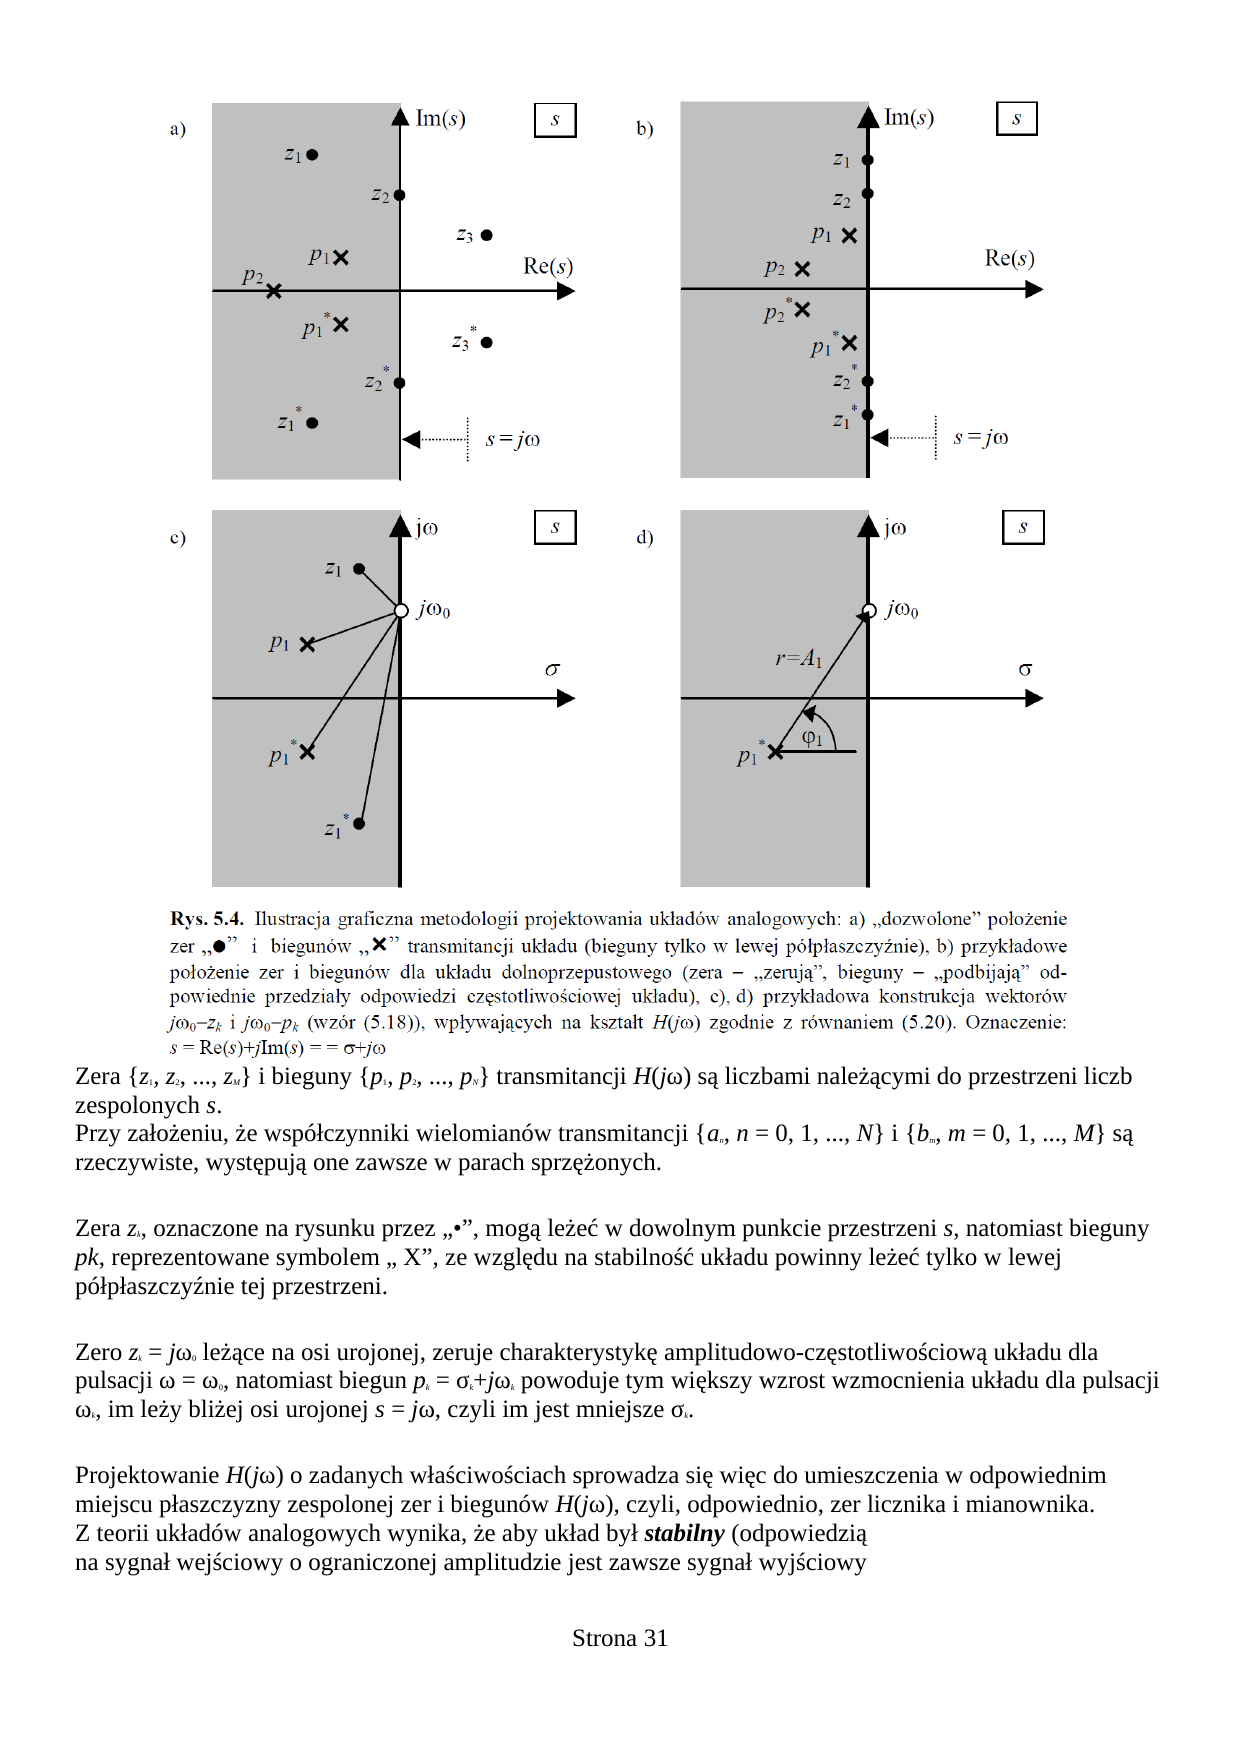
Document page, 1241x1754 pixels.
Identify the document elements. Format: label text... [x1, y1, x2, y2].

text Zera {z1, z2, ..., zM} i bieguny {p1, p2, ..., pN} transmitancji H(jω) są liczbami należącymi do przestrzeni liczb zespolonych s. [75, 1061, 1165, 1118]
text Zero zk = jω0 leżące na osi urojonej, zeruje charakterystykę amplitudowo-częstotliwościową układu dla pulsacji ω = ω0, natomiast biegun pk = σk+jωk powoduje tym większy wzrost wzmocnienia układu dla pulsacji ωk, im leży bliżej osi urojonej s = jω, czyli im jest mniejsze σk. [75, 1337, 1165, 1423]
text Projektowanie H(jω) o zadanych właściwościach sprowadza się więc do umieszczenia w odpowiednim miejscu płaszczyzny zespolonej zer i biegunów H(jω), czyli, odpowiednio, zer licznika i mianownika. [75, 1460, 1165, 1518]
text na sygnał wejściowy o ograniczonej amplitudzie jest zawsze sygnał wyjściowy [75, 1547, 1165, 1575]
text Z teorii układów analogowych wynika, że aby układ był stabilny (odpowiedzią [75, 1518, 1165, 1547]
text Zera zk, oznaczone na rysunku przez „•”, mogą leżeć w dowolnym punkcie przestrzeni s, natomiast bieguny pk, reprezentowane symbolem „ X”, ze względu na stabilność układu powinny leżeć tylko w lewej półpłaszczyźnie tej przestrzeni. [75, 1213, 1165, 1299]
text Przy założeniu, że współczynniki wielomianów transmitancji {an, n = 0, 1, ..., N} i {bm, m = 0, 1, ..., M} są rzeczywiste, występują one zawsze w parach sprzężonych. [75, 1118, 1165, 1176]
picture [164, 75, 1076, 1061]
